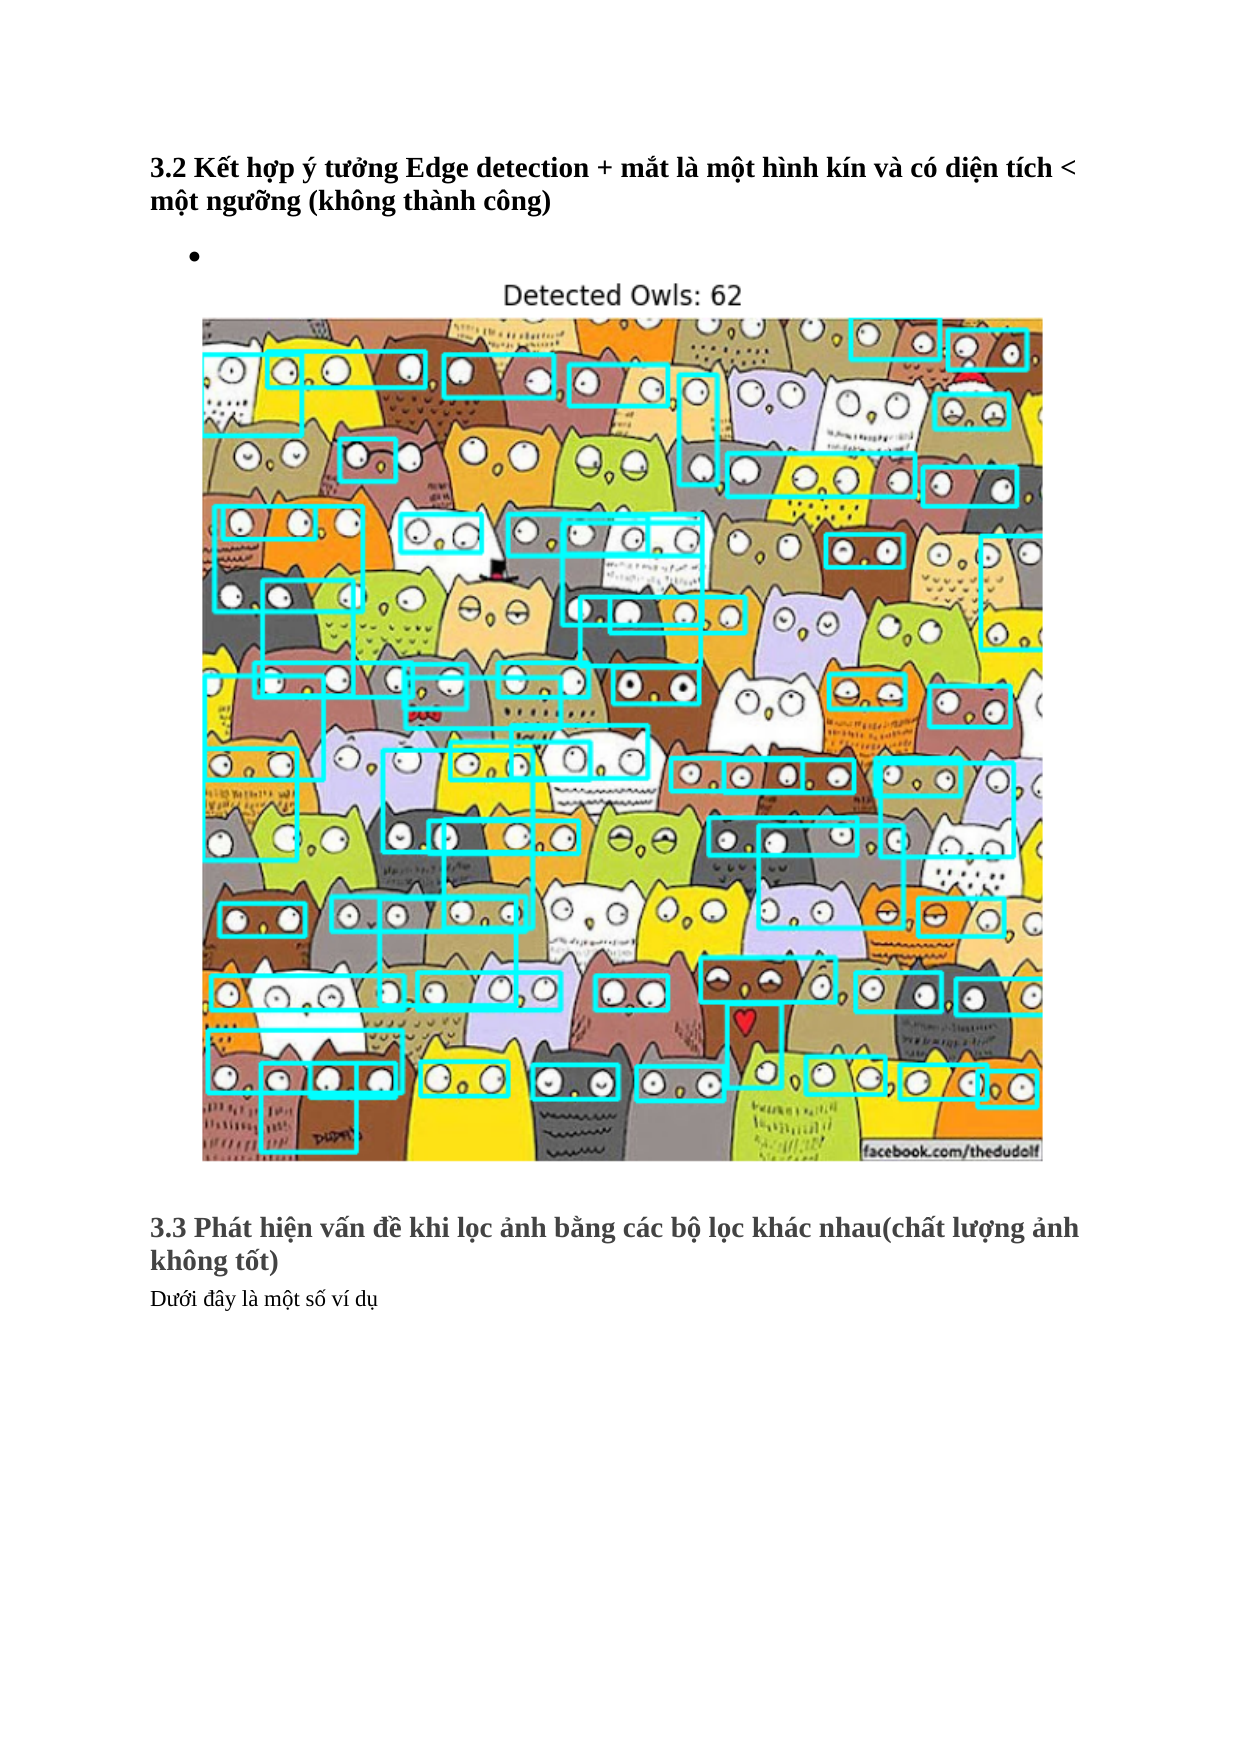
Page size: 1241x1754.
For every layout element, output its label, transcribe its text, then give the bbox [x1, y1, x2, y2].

subtitle 3.2 Kết hợp ý tưởng Edge detection + mắt là một hình kín và có diện tích < một ngưỡng (không thành công) [150, 150, 1090, 217]
picture [187, 268, 1057, 1177]
text Dưới đây là một số ví dụ [150, 1285, 1090, 1311]
subtitle 3.3 Phát hiện vấn đề khi lọc ảnh bằng các bộ lọc khác nhau(chất lượng ảnh không tốt) [150, 1210, 1090, 1277]
